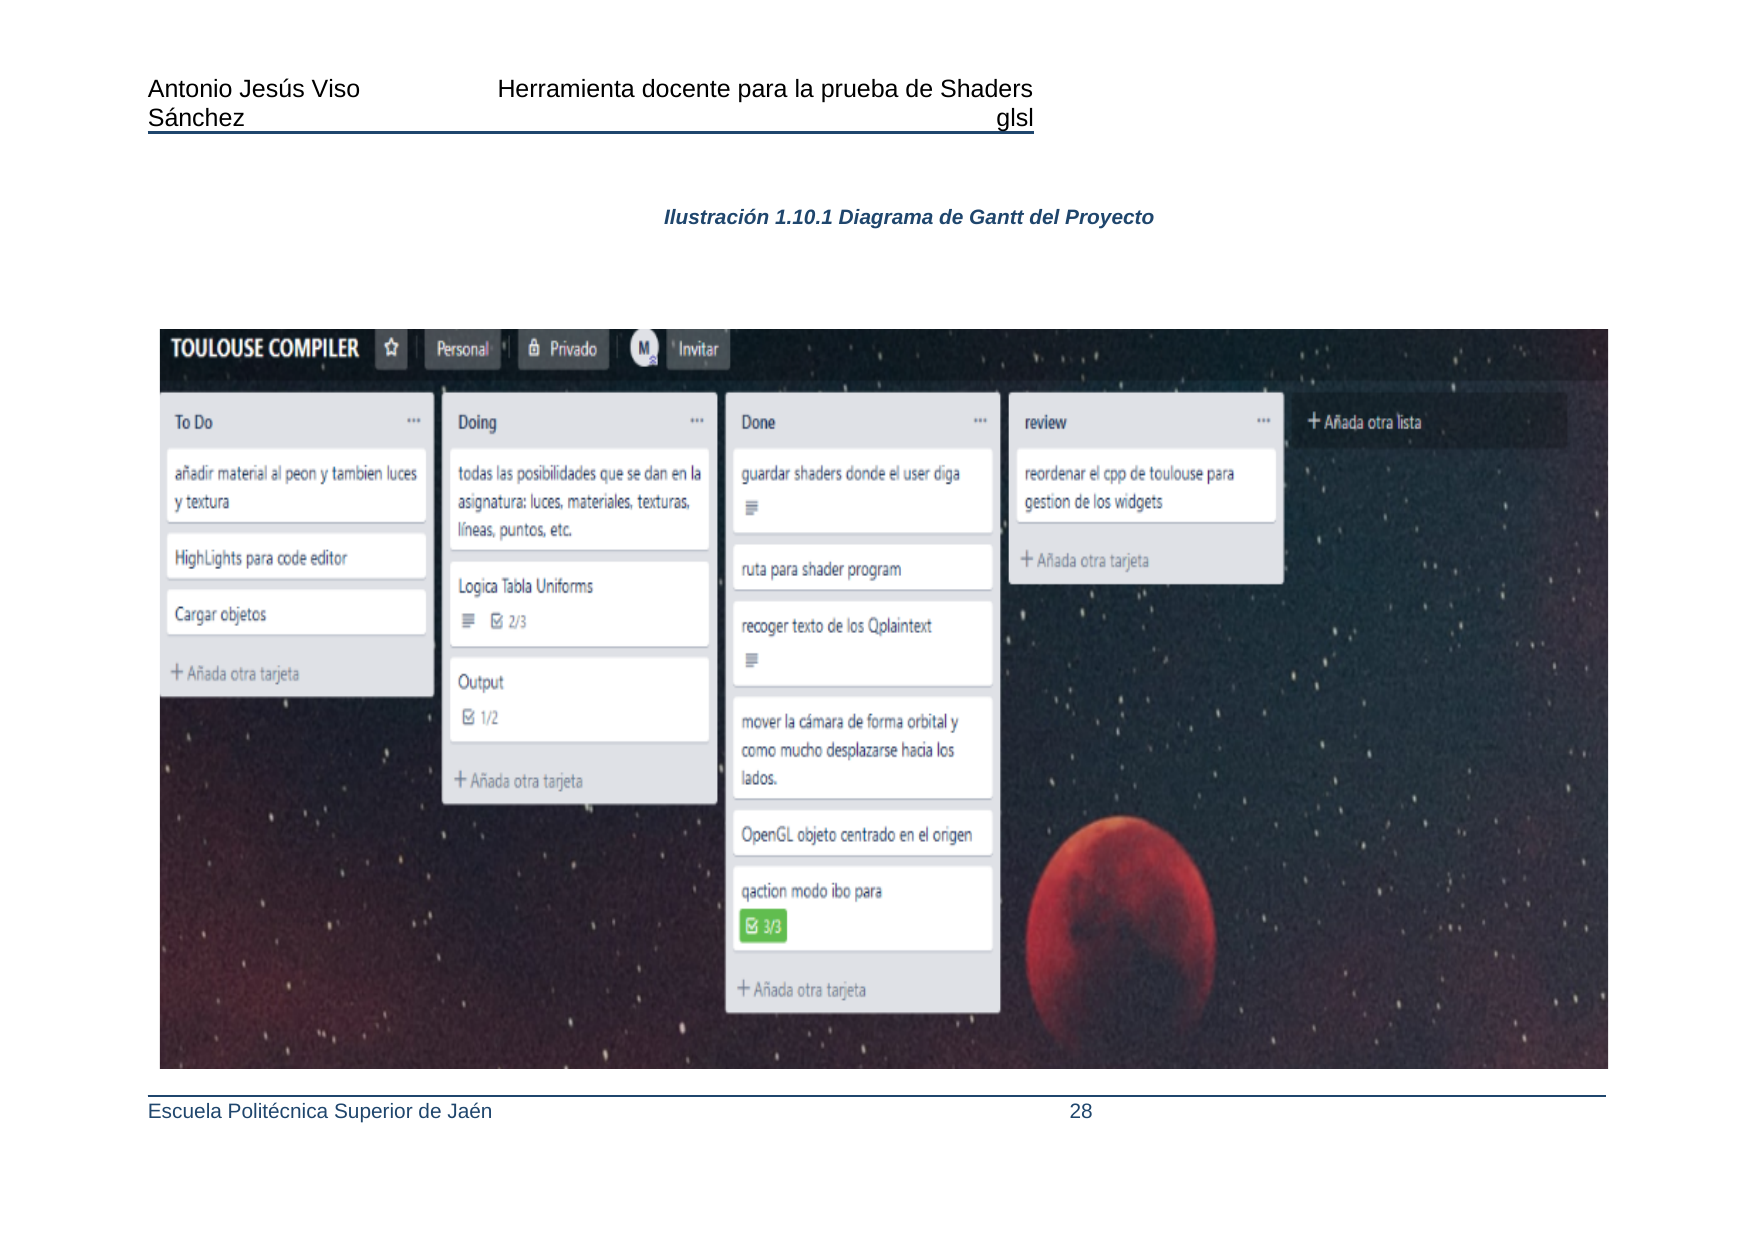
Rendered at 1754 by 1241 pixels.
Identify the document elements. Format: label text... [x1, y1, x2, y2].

picture [159, 329, 1609, 1069]
text Ilustración 1.10.1 Diagrama de Gantt del Proyecto [590, 205, 1606, 229]
